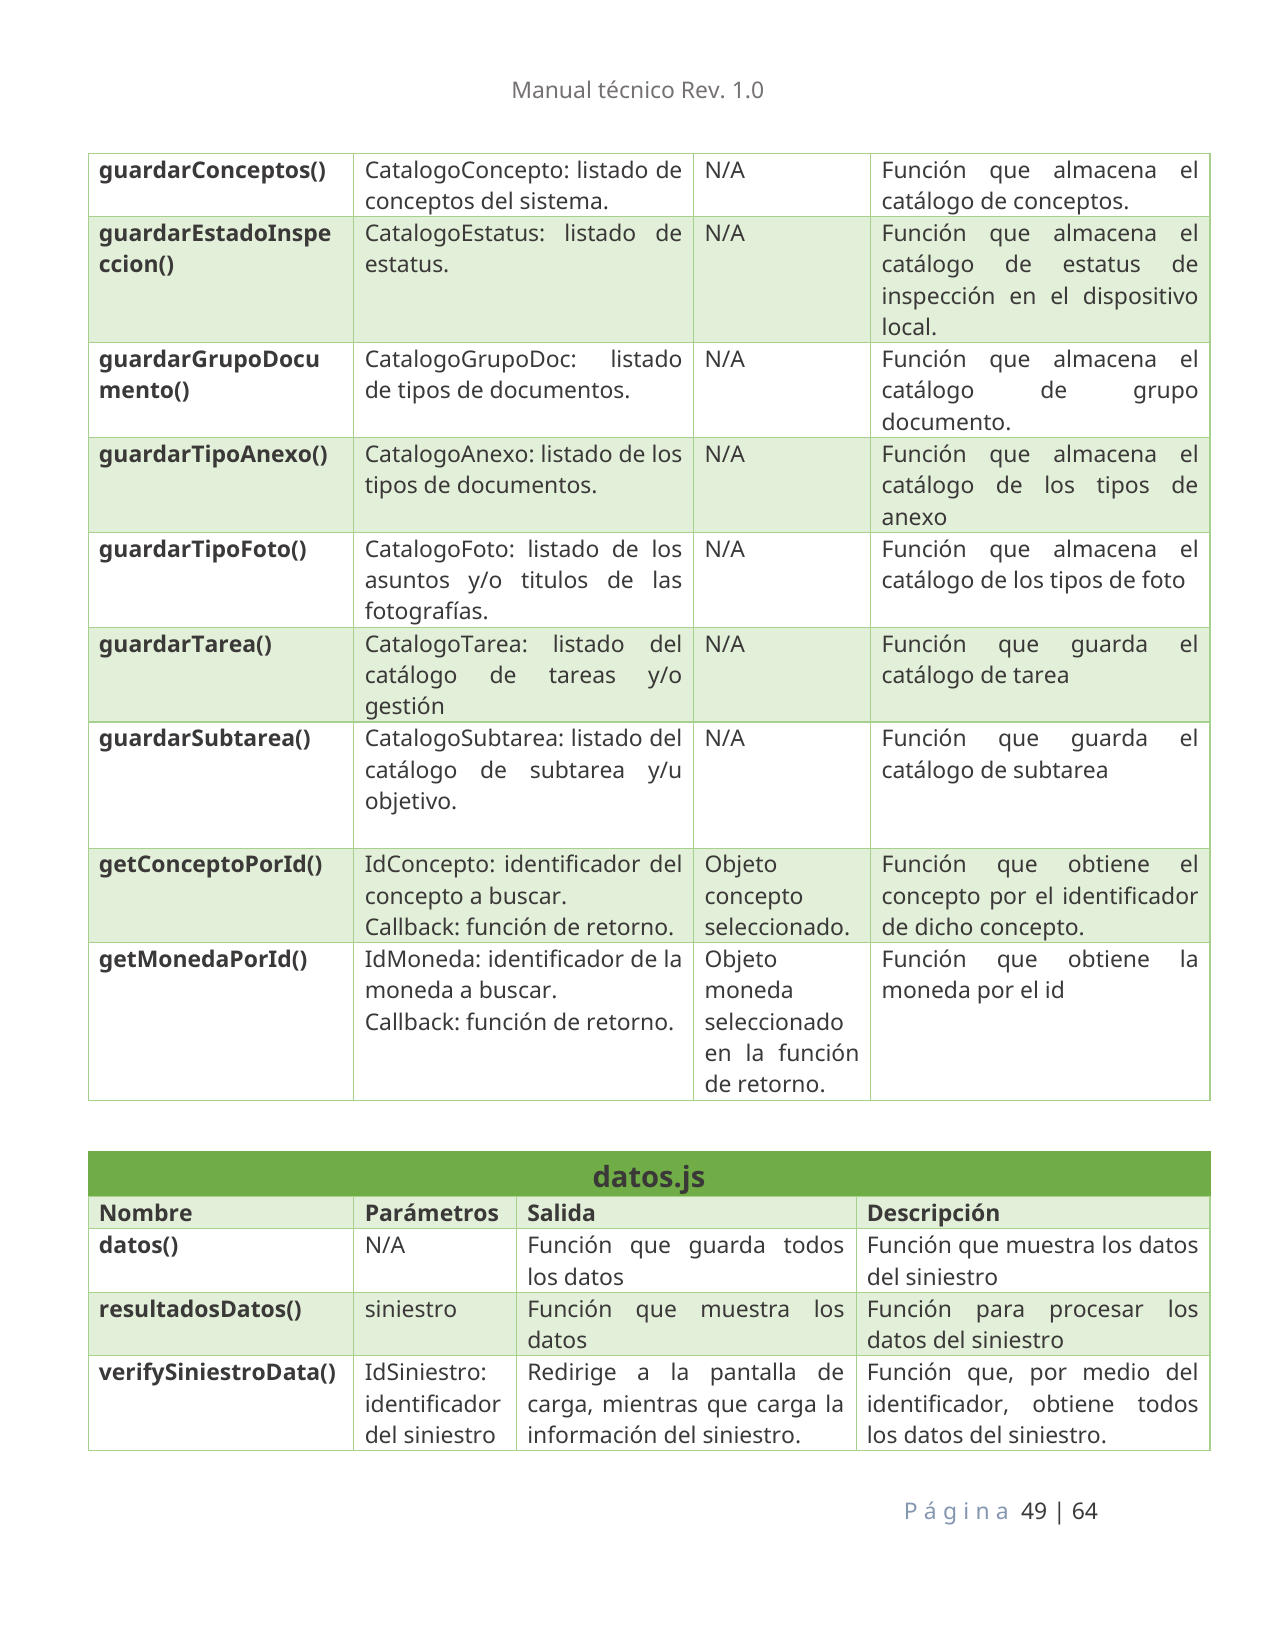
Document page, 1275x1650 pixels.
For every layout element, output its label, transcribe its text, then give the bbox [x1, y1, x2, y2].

table_cell Salida [517, 1197, 856, 1228]
table_cell guardarEstadoInspeccion() [89, 217, 353, 342]
table_cell N/A [694, 723, 870, 847]
table_cell guardarTipoFoto() [89, 533, 353, 627]
table_cell guardarSubtarea() [89, 723, 353, 847]
table_cell N/A [694, 217, 870, 342]
table_cell siniestro [354, 1293, 516, 1355]
table_cell getMonedaPorId() [89, 943, 353, 1099]
table_cell IdMoneda: identificador de la moneda a buscar. Callback: función de retorno. [354, 943, 693, 1099]
table_cell Función que obtiene el concepto por el identificador de dicho concepto. [871, 849, 1209, 942]
table_cell Función que, por medio del identificador, obtiene todos los datos del siniestro. [857, 1356, 1209, 1450]
table_cell Parámetros [354, 1197, 516, 1228]
table_cell resultadosDatos() [89, 1293, 353, 1355]
table_cell verifySiniestroData() [89, 1356, 353, 1450]
table_cell Descripción [857, 1197, 1209, 1228]
table_header datos.js [89, 1152, 1209, 1196]
table_cell IdConcepto: identificador del concepto a buscar. Callback: función de retorno. [354, 849, 693, 942]
table_cell CatalogoConcepto: listado de conceptos del sistema. [354, 154, 693, 216]
table_cell Función que almacena el catálogo de los tipos de anexo [871, 438, 1209, 532]
table_cell N/A [694, 628, 870, 721]
table_cell IdSiniestro: identificador del siniestro [354, 1356, 516, 1450]
table_cell Función que obtiene la moneda por el id [871, 943, 1209, 1099]
table_cell guardarTarea() [89, 628, 353, 721]
table_cell N/A [694, 343, 870, 437]
table_cell guardarGrupoDocumento() [89, 343, 353, 437]
table_cell N/A [694, 154, 870, 216]
table_cell CatalogoTarea: listado del catálogo de tareas y/o gestión [354, 628, 693, 721]
table_cell CatalogoGrupoDoc: listado de tipos de documentos. [354, 343, 693, 437]
table_cell Función que guarda todos los datos [517, 1229, 856, 1292]
table_cell Función para procesar los datos del siniestro [857, 1293, 1209, 1355]
table_cell N/A [354, 1229, 516, 1292]
table_cell Función que almacena el catálogo de estatus de inspección en el dispositivo local. [871, 217, 1209, 342]
table_cell N/A [694, 438, 870, 532]
table_cell Función que almacena el catálogo de conceptos. [871, 154, 1209, 216]
table_cell CatalogoFoto: listado de los asuntos y/o titulos de las fotografías. [354, 533, 693, 627]
table_cell guardarTipoAnexo() [89, 438, 353, 532]
table_cell CatalogoAnexo: listado de los tipos de documentos. [354, 438, 693, 532]
table_cell Nombre [89, 1197, 353, 1228]
table_cell Función que guarda el catálogo de tarea [871, 628, 1209, 721]
table_cell Objeto concepto seleccionado. [694, 849, 870, 942]
table_cell Objeto moneda seleccionado en la función de retorno. [694, 943, 870, 1099]
table_cell CatalogoSubtarea: listado del catálogo de subtarea y/u objetivo. [354, 723, 693, 847]
table_cell guardarConceptos() [89, 154, 353, 216]
table_cell Función que guarda el catálogo de subtarea [871, 723, 1209, 847]
table_cell Función que muestra los datos [517, 1293, 856, 1355]
table_cell CatalogoEstatus: listado de estatus. [354, 217, 693, 342]
table_cell Redirige a la pantalla de carga, mientras que carga la información del siniestro. [517, 1356, 856, 1450]
table_cell Función que almacena el catálogo de grupo documento. [871, 343, 1209, 437]
table_cell datos() [89, 1229, 353, 1292]
table_cell Función que muestra los datos del siniestro [857, 1229, 1209, 1292]
table_cell getConceptoPorId() [89, 849, 353, 942]
table_cell N/A [694, 533, 870, 627]
table_cell Función que almacena el catálogo de los tipos de foto [871, 533, 1209, 627]
